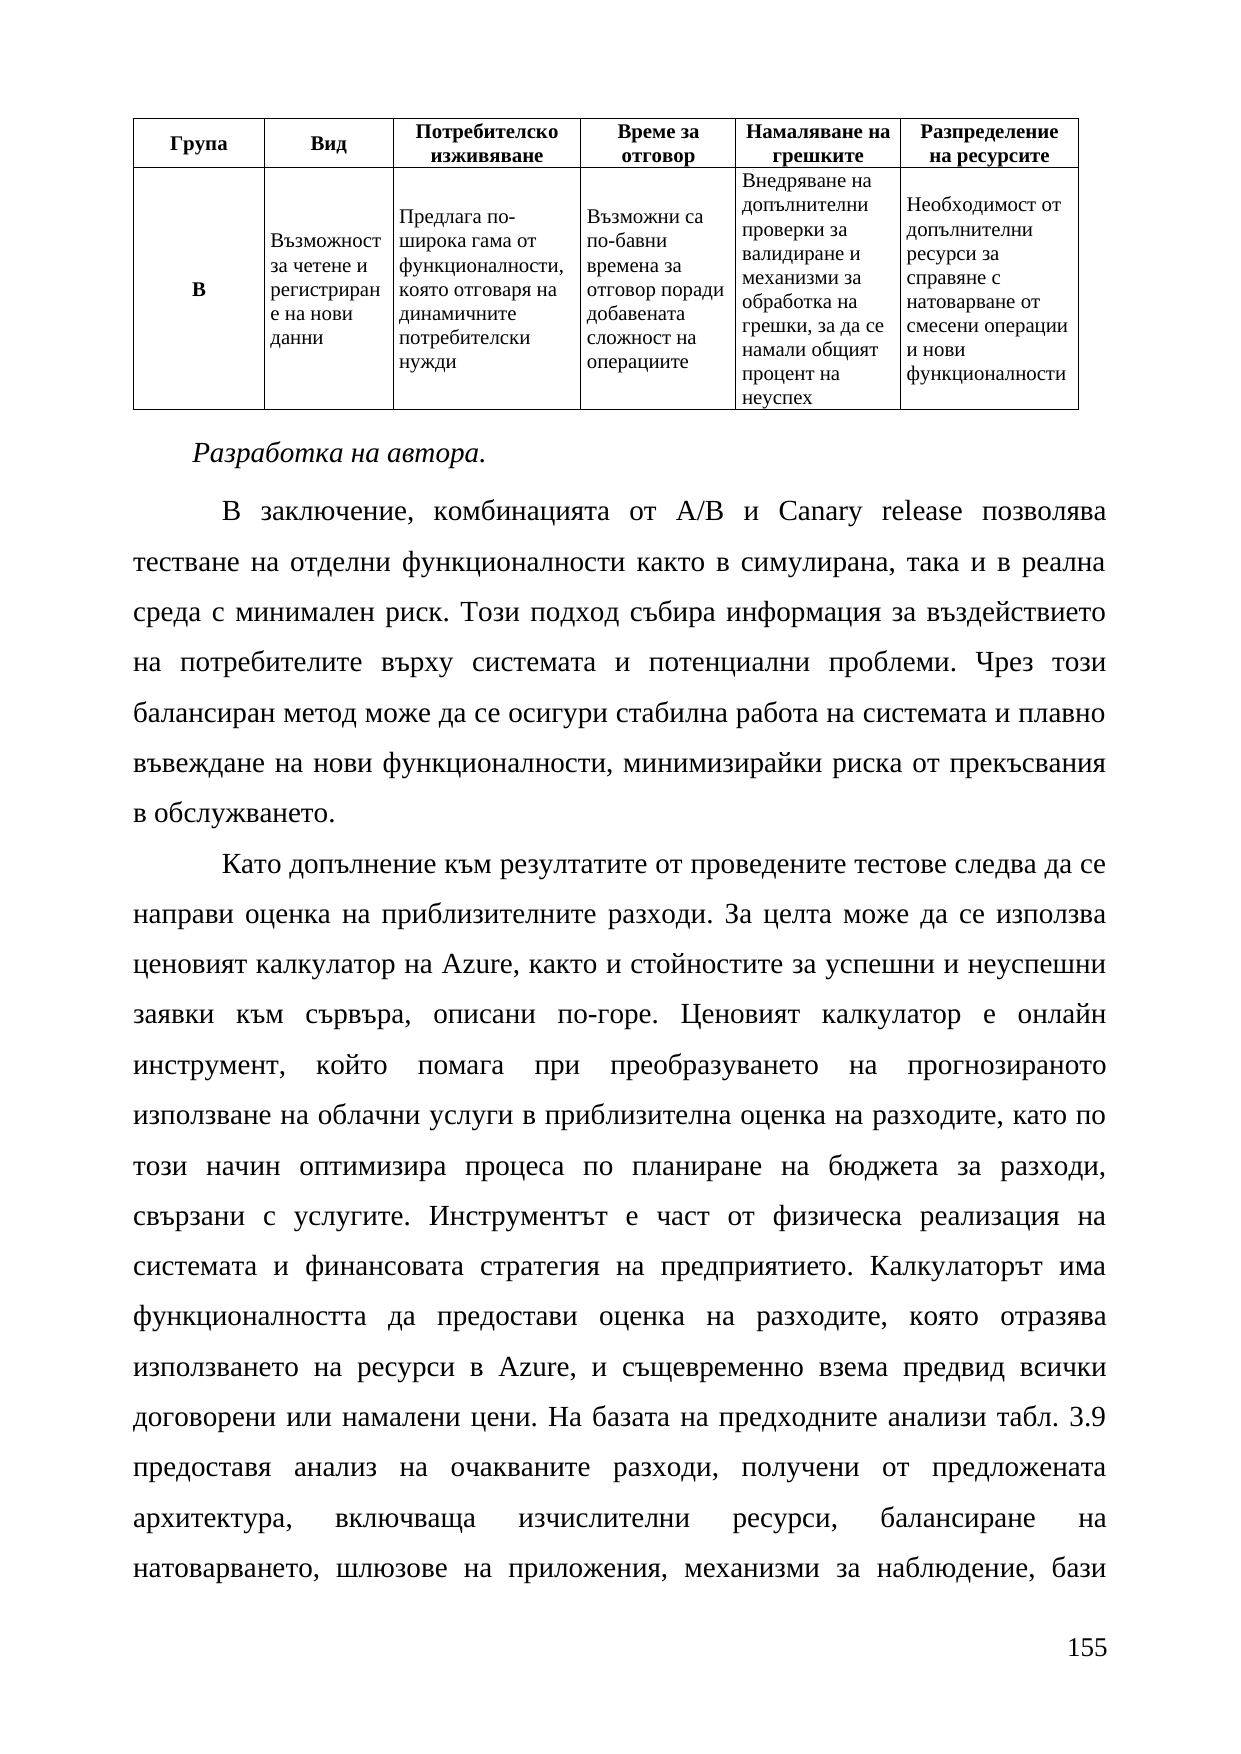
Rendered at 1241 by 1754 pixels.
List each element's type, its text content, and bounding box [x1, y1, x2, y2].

table_cell Възможност за четене и регистриране на нови данни [265, 168, 393, 409]
table_cell B [134, 168, 264, 409]
table_cell Възможни са по-бавни времена за отговор поради добавената сложност на операциите [581, 168, 735, 409]
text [133, 846, 1107, 1584]
table_header Група [134, 119, 264, 167]
table_cell Предлага по-широка гама от функционалности, която отговаря на динамичните потребителски нужди [394, 168, 580, 409]
table_cell Внедряване на допълнителни проверки за валидиране и механизми за обработка на грешки, за да се намали общият процент на неуспех [736, 168, 900, 409]
table_header Време за отговор [581, 119, 735, 167]
table_header Намаляване на грешките [736, 119, 900, 167]
table_cell Необходимост от допълнителни ресурси за справяне с натоварване от смесени операции и нови функционалности [901, 168, 1078, 409]
text В заключение, комбинацията от A/B и Canary release позволява тестване на отделни функционалности както в симулирана, така и в реална среда с минимален риск. Този подход събира информация за въздействието на потребителите върху системата и потенциални проблеми. Чрез този балансиран метод може да се осигури стабилна работа на системата и плавно въвеждане на нови функционалности, минимизирайки риска от прекъсвания в обслужването. [133, 493, 1107, 829]
table_header Вид [265, 119, 393, 167]
table_header Разпределение на ресурсите [901, 119, 1078, 167]
title Разработка на автора. [133, 435, 1107, 468]
table_header Потребителско изживяване [394, 119, 580, 167]
